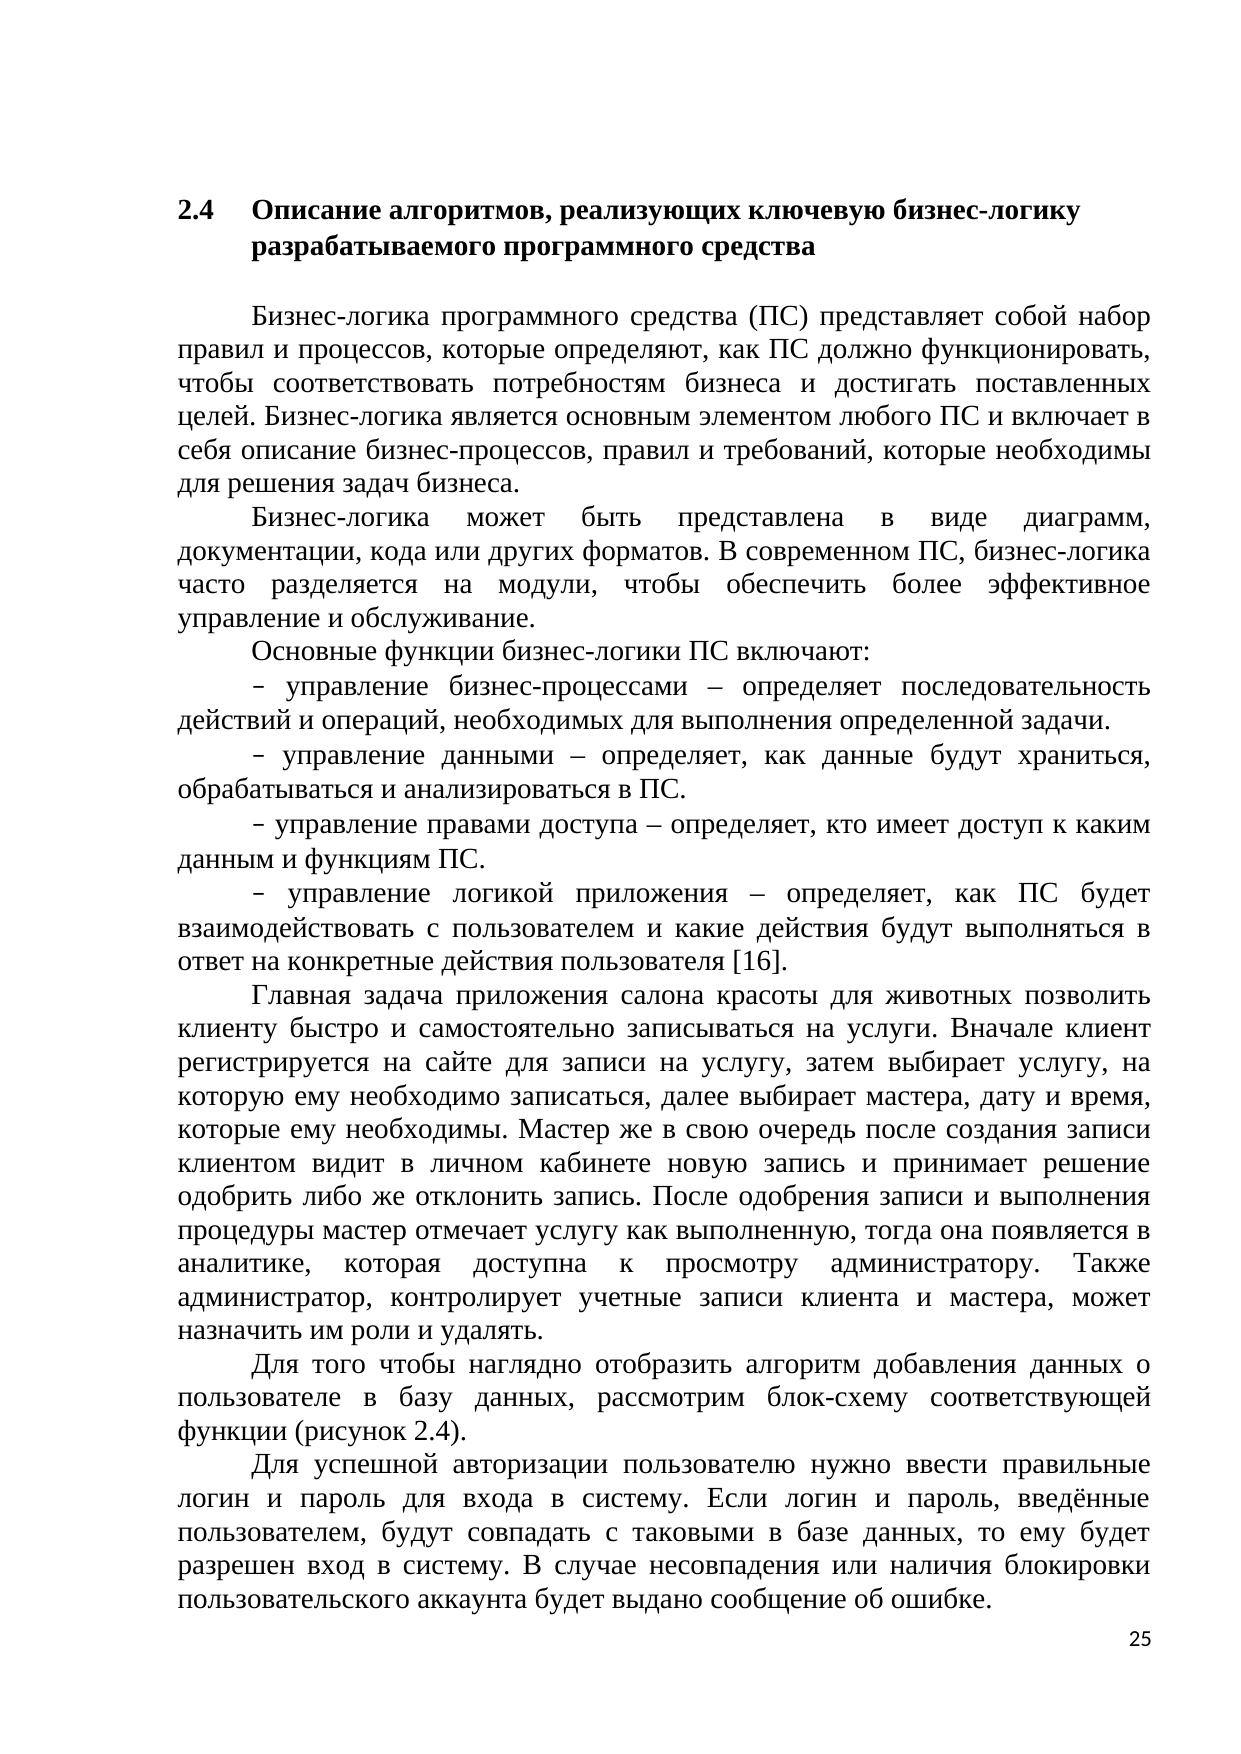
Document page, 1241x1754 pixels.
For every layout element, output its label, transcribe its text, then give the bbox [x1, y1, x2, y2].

text Для успешной авторизации пользователю нужно ввести правильные логин и пароль для входа в систему. Если логин и пароль, введённые пользователем, будут совпадать с таковыми в базе данных, то ему будет разрешен вход в систему. В случае несовпадения или наличия блокировки пользовательского аккаунта будет выдано сообщение об ошибке. [177, 1447, 1152, 1614]
text Основные функции бизнес-логики ПС включают: [177, 633, 1152, 667]
text – управление бизнес-процессами – определяет последовательность действий и операций, необходимых для выполнения определенной задачи. [177, 667, 1152, 736]
subtitle Описание алгоритмов, реализующих ключевую бизнес-логику разрабатываемого программного средства [177, 192, 1152, 262]
text Главная задача приложения салона красоты для животных позволить клиенту быстро и самостоятельно записываться на услуги. Вначале клиент регистрируется на сайте для записи на услугу, затем выбирает услугу, на которую ему необходимо записаться, далее выбирает мастера, дату и время, которые ему необходимы. Мастер же в свою очередь после создания записи клиентом видит в личном кабинете новую запись и принимает решение одобрить либо же отклонить запись. После одобрения записи и выполнения процедуры мастер отмечает услугу как выполненную, тогда она появляется в аналитике, которая доступна к просмотру администратору. Также администратор, контролирует учетные записи клиента и мастера, может назначить им роли и удалять. [177, 977, 1152, 1346]
text Бизнес-логика программного средства (ПС) представляет собой набор правил и процессов, которые определяют, как ПС должно функционировать, чтобы соответствовать потребностям бизнеса и достигать поставленных целей. Бизнес-логика является основным элементом любого ПС и включает в себя описание бизнес-процессов, правил и требований, которые необходимы для решения задач бизнеса. [177, 298, 1152, 499]
text – управление правами доступа – определяет, кто имеет доступ к каким данным и функциям ПС. [177, 805, 1152, 874]
text Бизнес-логика может быть представлена в виде диаграмм, документации, кода или других форматов. В современном ПС, бизнес-логика часто разделяется на модули, чтобы обеспечить более эффективное управление и обслуживание. [177, 499, 1152, 633]
text – управление логикой приложения – определяет, как ПС будет взаимодействовать с пользователем и какие действия будут выполняться в ответ на конкретные действия пользователя [16]. [177, 874, 1152, 977]
text – управление данными – определяет, как данные будут храниться, обрабатываться и анализироваться в ПС. [177, 736, 1152, 805]
text Для того чтобы наглядно отобразить алгоритм добавления данных о пользователе в базу данных, рассмотрим блок-схему соответствующей функции (рисунок 2.4). [177, 1346, 1152, 1447]
